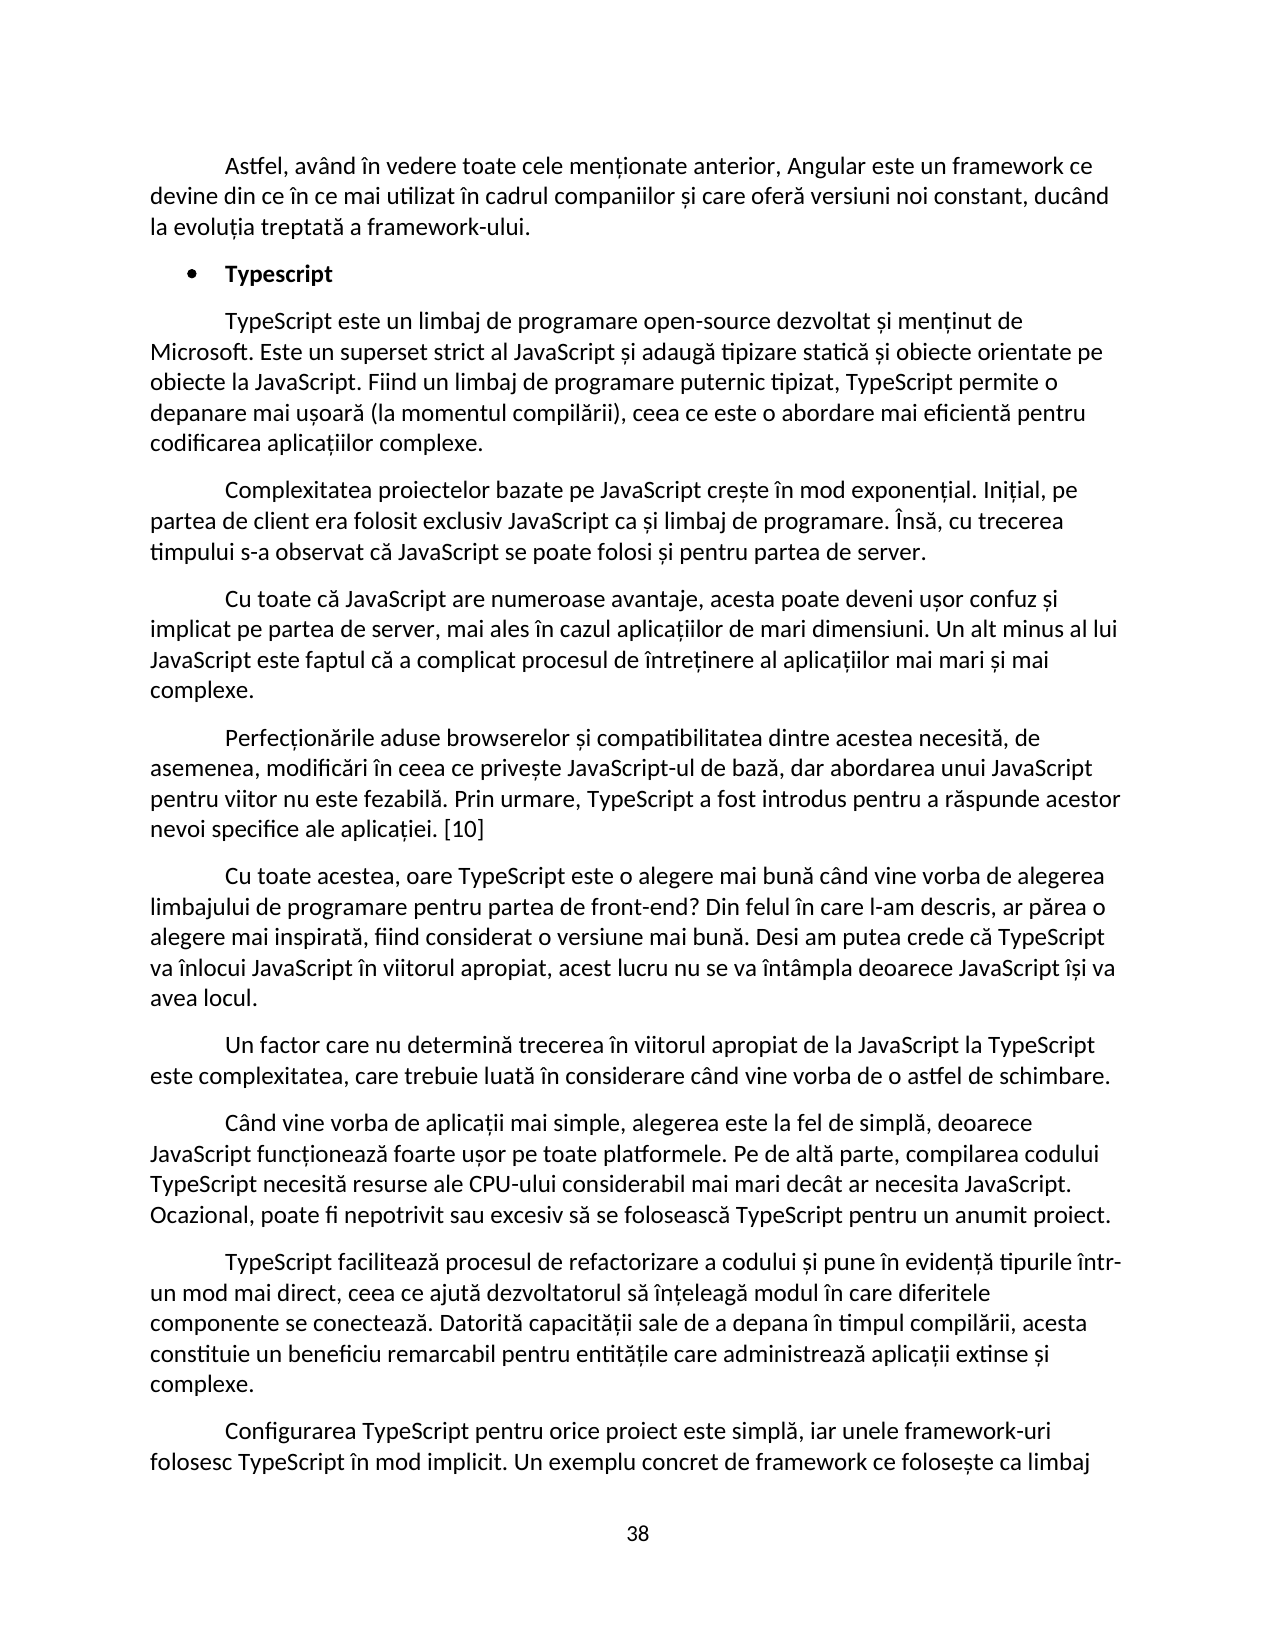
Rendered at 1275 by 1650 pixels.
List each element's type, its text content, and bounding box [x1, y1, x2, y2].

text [150, 1415, 1125, 1476]
text TypeScript facilitează procesul de refactorizare a codului și pune în evidență tipurile într-un mod mai direct, ceea ce ajută dezvoltatorul să înțeleagă modul în care diferitele componente se conectează. Datorită capacității sale de a depana în timpul compilării, acesta constituie un beneficiu remarcabil pentru entitățile care administrează aplicații extinse și complexe. [150, 1246, 1125, 1399]
text Cu toate acestea, oare TypeScript este o alegere mai bună când vine vorba de alegerea limbajului de programare pentru partea de front-end? Din felul în care l-am descris, ar părea o alegere mai inspirată, fiind considerat o versiune mai bună. Desi am putea crede că TypeScript va înlocui JavaScript în viitorul apropiat, acest lucru nu se va întâmpla deoarece JavaScript își va avea locul. [150, 860, 1125, 1013]
text Un factor care nu determină trecerea în viitorul apropiat de la JavaScript la TypeScript este complexitatea, care trebuie luată în considerare când vine vorba de o astfel de schimbare. [150, 1030, 1125, 1091]
text Cu toate că JavaScript are numeroase avantaje, acesta poate deveni ușor confuz și implicat pe partea de server, mai ales în cazul aplicațiilor de mari dimensiuni. Un alt minus al lui JavaScript este faptul că a complicat procesul de întreținere al aplicațiilor mai mari și mai complexe. [150, 583, 1125, 705]
text Când vine vorba de aplicații mai simple, alegerea este la fel de simplă, deoarece JavaScript funcționează foarte ușor pe toate platformele. Pe de altă parte, compilarea codului TypeScript necesită resurse ale CPU-ului considerabil mai mari decât ar necesita JavaScript. Ocazional, poate fi nepotrivit sau excesiv să se folosească TypeScript pentru un anumit proiect. [150, 1107, 1125, 1229]
text TypeScript este un limbaj de programare open-source dezvoltat și menținut de Microsoft. Este un superset strict al JavaScript și adaugă tipizare statică și obiecte orientate pe obiecte la JavaScript. Fiind un limbaj de programare puternic tipizat, TypeScript permite o depanare mai ușoară (la momentul compilării), ceea ce este o abordare mai eficientă pentru codificarea aplicațiilor complexe. [150, 305, 1125, 458]
text Astfel, având în vedere toate cele menționate anterior, Angular este un framework ce devine din ce în ce mai utilizat în cadrul companiilor și care oferă versiuni noi constant, ducând la evoluția treptată a framework-ului. [150, 150, 1125, 242]
text Perfecționările aduse browserelor și compatibilitatea dintre acestea necesită, de asemenea, modificări în ceea ce privește JavaScript-ul de bază, dar abordarea unui JavaScript pentru viitor nu este fezabilă. Prin urmare, TypeScript a fost introdus pentru a răspunde acestor nevoi specifice ale aplicației. [10] [150, 722, 1125, 844]
list Typescript [187, 258, 1125, 289]
text Complexitatea proiectelor bazate pe JavaScript crește în mod exponențial. Inițial, pe partea de client era folosit exclusiv JavaScript ca și limbaj de programare. Însă, cu trecerea timpului s-a observat că JavaScript se poate folosi și pentru partea de server. [150, 475, 1125, 566]
